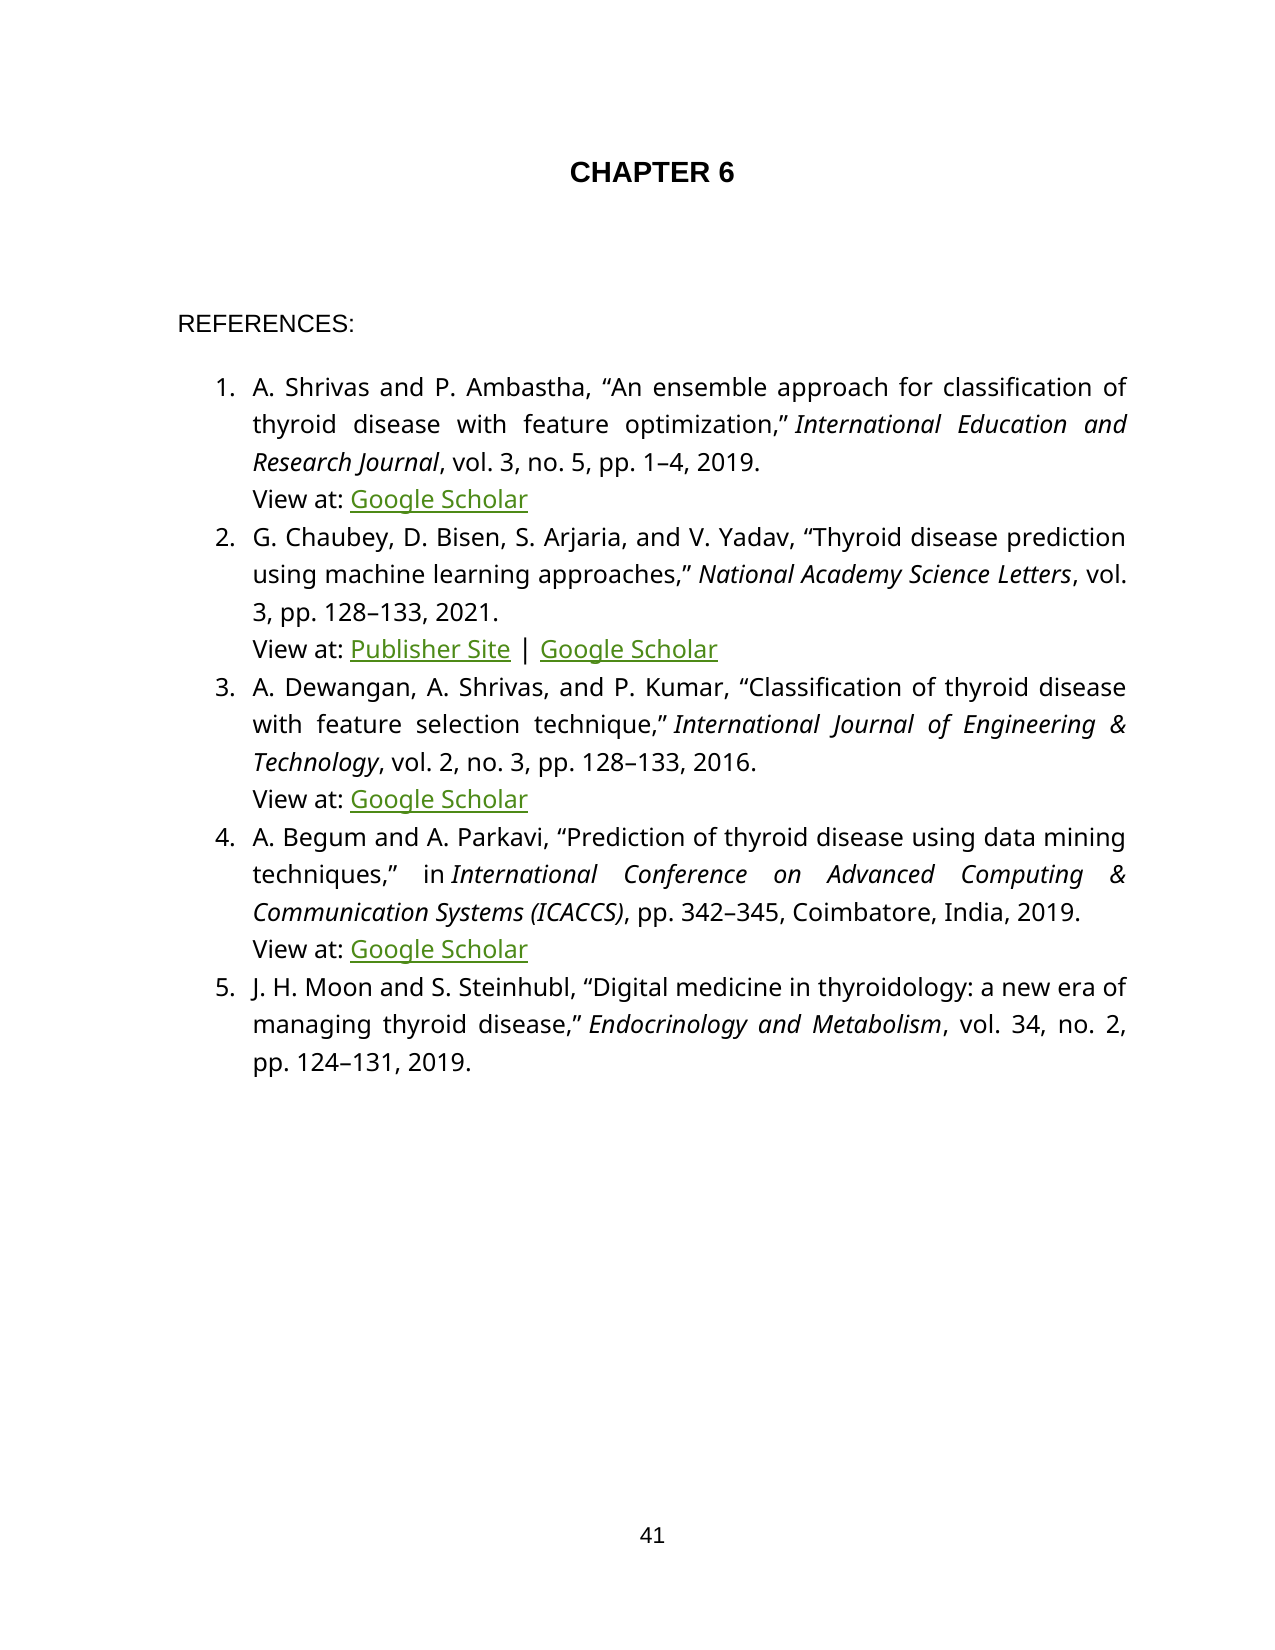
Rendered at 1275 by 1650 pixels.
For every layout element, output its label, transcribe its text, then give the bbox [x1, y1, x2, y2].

text View at: Google Scholar [252, 478, 1127, 516]
text REFERENCES: [177, 308, 1127, 337]
list G. Chaubey, D. Bisen, S. Arjaria, and V. Yadav, “Thyroid disease prediction using machine learning approaches,” National Academy Science Letters, vol. 3, pp. 128–133, 2021. [215, 516, 1127, 628]
subtitle CHAPTER 6 [177, 155, 1127, 188]
text View at: Publisher Site | Google Scholar [252, 628, 1127, 666]
text View at: Google Scholar [252, 778, 1127, 816]
text View at: Google Scholar [252, 928, 1127, 966]
list A. Shrivas and P. Ambastha, “An ensemble approach for classification of thyroid disease with feature optimization,” International Education and Research Journal, vol. 3, no. 5, pp. 1–4, 2019. [215, 366, 1127, 478]
list J. H. Moon and S. Steinhubl, “Digital medicine in thyroidology: a new era of managing thyroid disease,” Endocrinology and Metabolism, vol. 34, no. 2, pp. 124–131, 2019. [215, 966, 1127, 1078]
list A. Begum and A. Parkavi, “Prediction of thyroid disease using data mining techniques,” in International Conference on Advanced Computing & Communication Systems (ICACCS), pp. 342–345, Coimbatore, India, 2019. [215, 816, 1127, 928]
list A. Dewangan, A. Shrivas, and P. Kumar, “Classification of thyroid disease with feature selection technique,” International Journal of Engineering & Technology, vol. 2, no. 3, pp. 128–133, 2016. [215, 666, 1127, 778]
